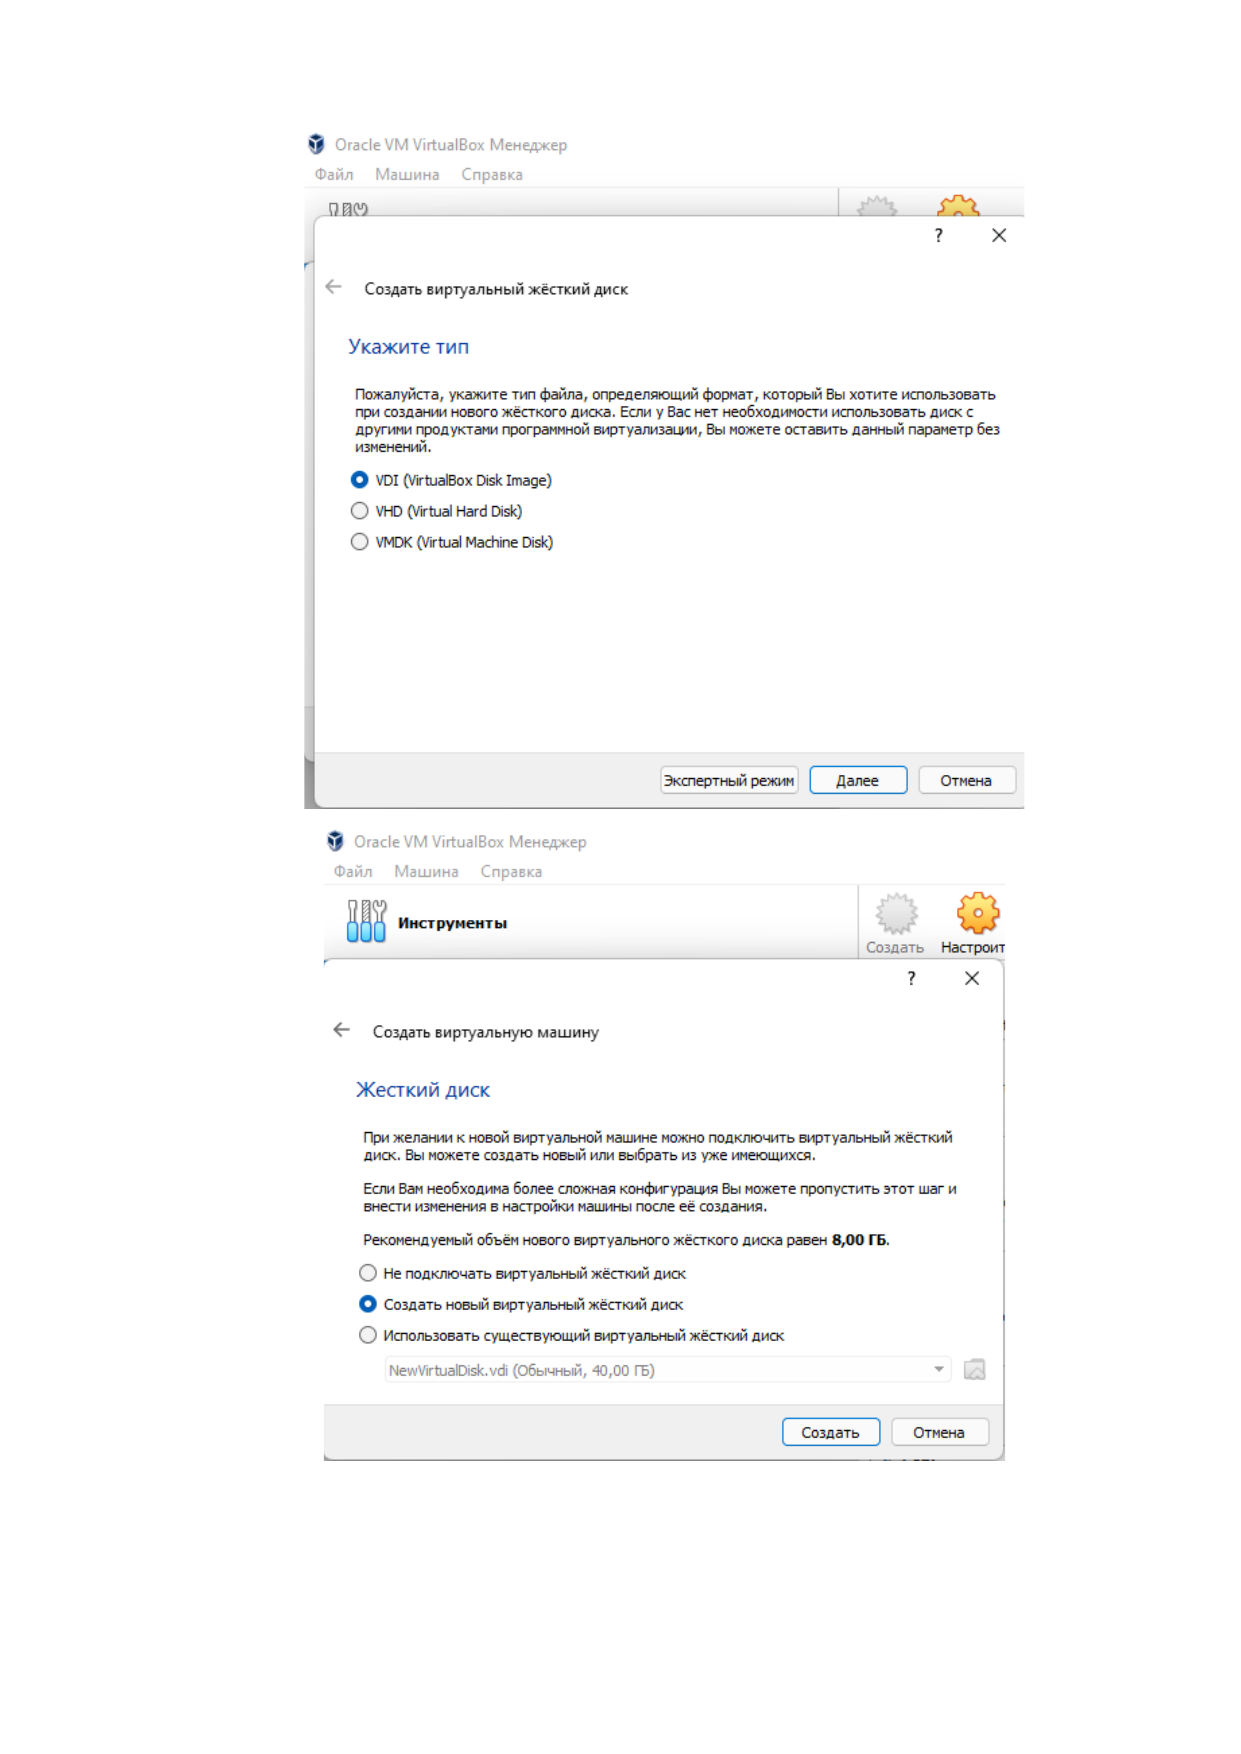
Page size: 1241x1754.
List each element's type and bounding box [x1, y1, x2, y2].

picture [304, 129, 1025, 809]
picture [323, 827, 1006, 1461]
